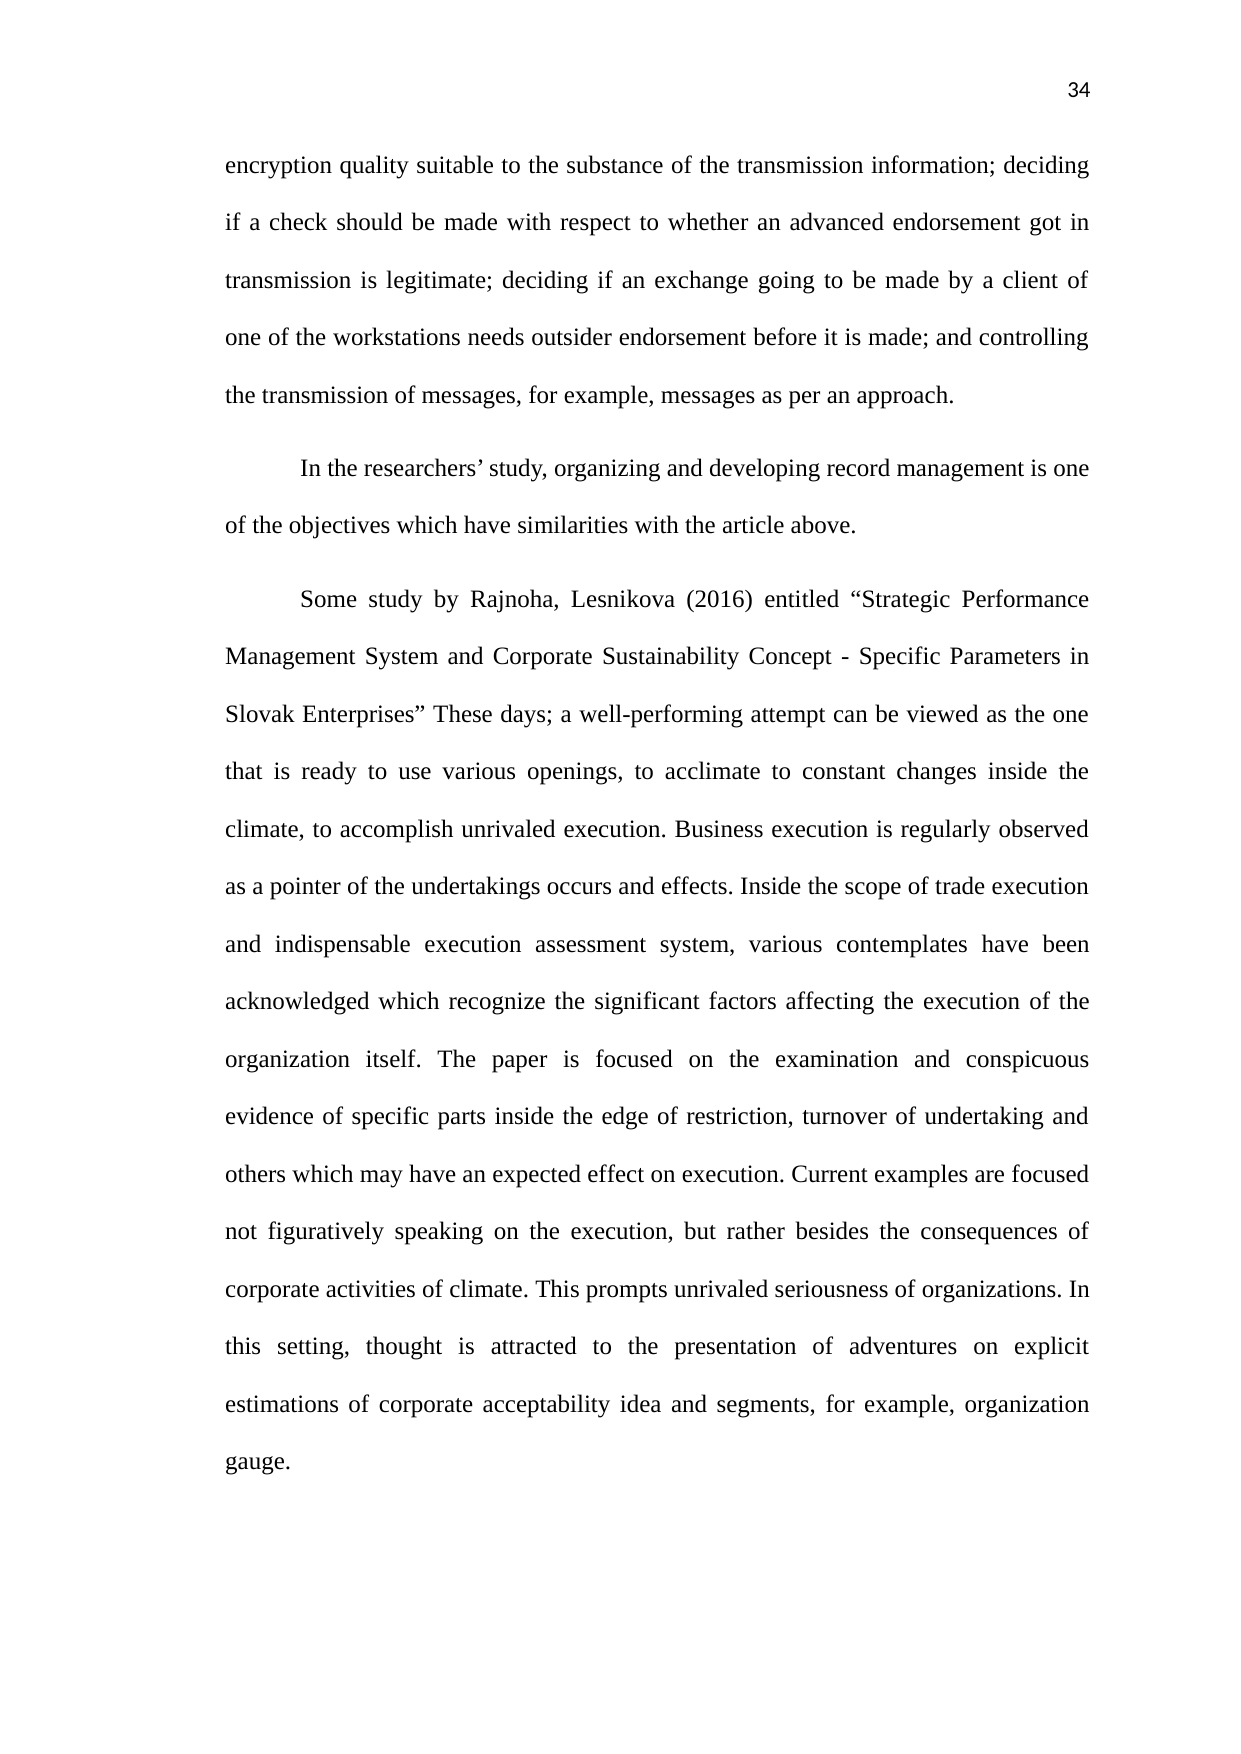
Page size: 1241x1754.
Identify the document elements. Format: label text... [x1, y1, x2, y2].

text Some study by Rajnoha, Lesnikova (2016) entitled “Strategic Performance Management System and Corporate Sustainability Concept - Specific Parameters in Slovak Enterprises” These days; a well-performing attempt can be viewed as the one that is ready to use various openings, to acclimate to constant changes inside the climate, to accomplish unrivaled execution. Business execution is regularly observed as a pointer of the undertakings occurs and effects. Inside the scope of trade execution and indispensable execution assessment system, various contemplates have been acknowledged which recognize the significant factors affecting the execution of the organization itself. The paper is focused on the examination and conspicuous evidence of specific parts inside the edge of restriction, turnover of undertaking and others which may have an expected effect on execution. Current examples are focused not figuratively speaking on the execution, but rather besides the consequences of corporate activities of climate. This prompts unrivaled seriousness of organizations. In this setting, thought is attracted to the presentation of adventures on explicit estimations of corporate acceptability idea and segments, for example, organization gauge. [225, 584, 1090, 1475]
subtitle In the researchers’ study, organizing and developing record management is one of the objectives which have similarities with the article above. [225, 453, 1090, 539]
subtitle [225, 150, 1090, 409]
